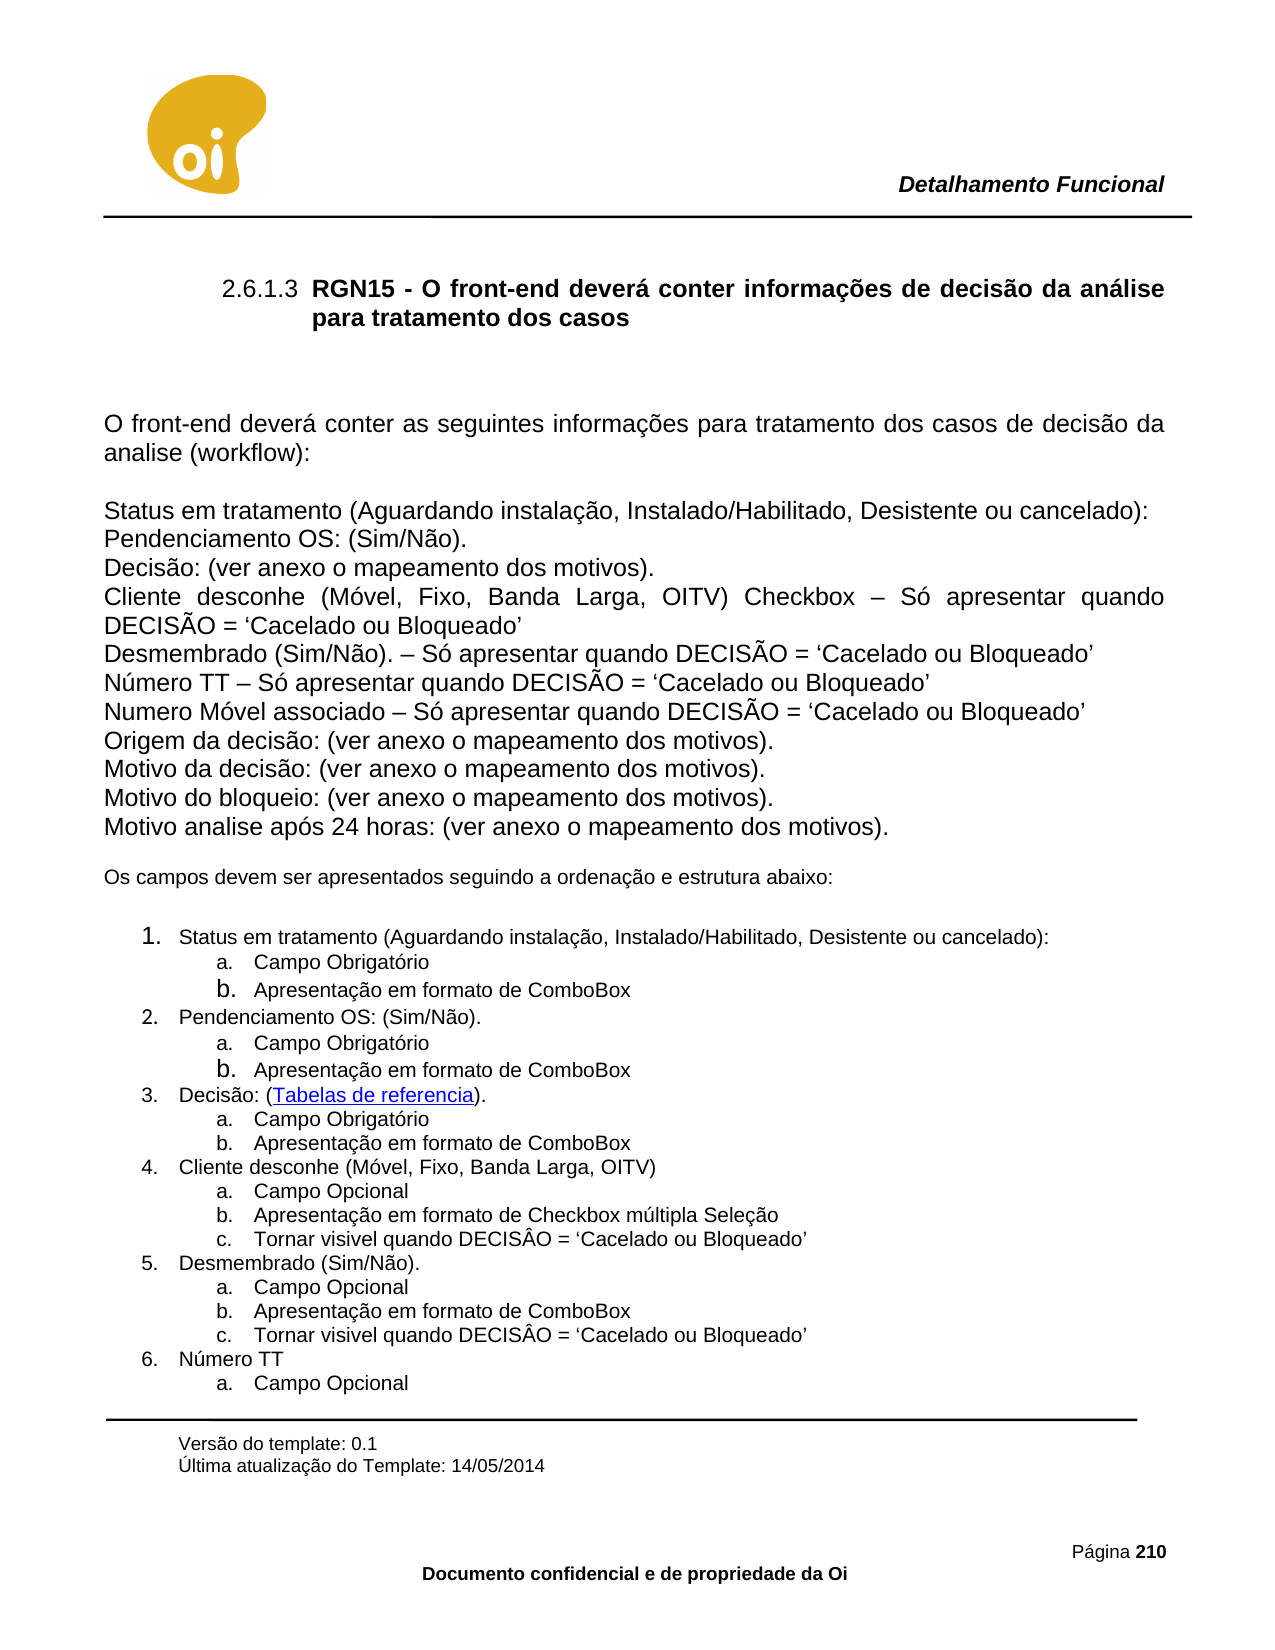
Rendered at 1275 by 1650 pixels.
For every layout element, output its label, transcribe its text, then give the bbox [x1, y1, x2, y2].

subtitle RGN15 - O front-end deverá conter informações de decisão da análise para tratamento dos casos [222, 274, 1167, 331]
text Decisão: (ver anexo o mapeamento dos motivos). [103, 553, 1167, 582]
list Apresentação em formato de ComboBox [216, 1299, 1167, 1323]
list Campo Opcional [216, 1371, 1167, 1394]
text Origem da decisão: (ver anexo o mapeamento dos motivos). [103, 726, 1167, 754]
list Decisão: (Tabelas de referencia). [141, 1083, 1167, 1107]
list Apresentação em formato de ComboBox [216, 1131, 1167, 1155]
list Tornar visivel quando DECISÂO = ‘Cacelado ou Bloqueado’ [216, 1323, 1167, 1347]
list Apresentação em formato de Checkbox múltipla Seleção [216, 1203, 1167, 1227]
list Tornar visivel quando DECISÂO = ‘Cacelado ou Bloqueado’ [216, 1227, 1167, 1251]
list Campo Opcional [216, 1179, 1167, 1203]
text Status em tratamento (Aguardando instalação, Instalado/Habilitado, Desistente ou cancelado): [103, 467, 1167, 524]
list Campo Obrigatório [216, 950, 1167, 974]
list Apresentação em formato de ComboBox [216, 1054, 1167, 1083]
list Desmembrado (Sim/Não). [141, 1251, 1167, 1275]
text Numero Móvel associado – Só apresentar quando DECISÃO = ‘Cacelado ou Bloqueado’ [103, 697, 1167, 726]
list Pendenciamento OS: (Sim/Não). [141, 1002, 1167, 1030]
text Cliente desconhe (Móvel, Fixo, Banda Larga, OITV) Checkbox – Só apresentar quando DECISÃO = ‘Cacelado ou Bloqueado’ [103, 582, 1167, 639]
text O front-end deverá conter as seguintes informações para tratamento dos casos de decisão da analise (workflow): [103, 409, 1167, 467]
text Número TT – Só apresentar quando DECISÃO = ‘Cacelado ou Bloqueado’ [103, 668, 1167, 697]
list Apresentação em formato de ComboBox [216, 974, 1167, 1002]
text Pendenciamento OS: (Sim/Não). [103, 524, 1167, 553]
text Os campos devem ser apresentados seguindo a ordenação e estrutura abaixo: [103, 865, 1167, 889]
list Campo Obrigatório [216, 1030, 1167, 1054]
text Motivo do bloqueio: (ver anexo o mapeamento dos motivos). [103, 783, 1167, 812]
text Desmembrado (Sim/Não). – Só apresentar quando DECISÃO = ‘Cacelado ou Bloqueado’ [103, 639, 1167, 668]
list Campo Opcional [216, 1275, 1167, 1299]
picture [147, 75, 267, 194]
text Motivo analise após 24 horas: (ver anexo o mapeamento dos motivos). [103, 812, 1167, 841]
text Motivo da decisão: (ver anexo o mapeamento dos motivos). [103, 754, 1167, 783]
list Cliente desconhe (Móvel, Fixo, Banda Larga, OITV) [141, 1155, 1167, 1179]
list Status em tratamento (Aguardando instalação, Instalado/Habilitado, Desistente ou cancelado): [141, 921, 1167, 950]
list Campo Obrigatório [216, 1107, 1167, 1131]
list Número TT [141, 1347, 1167, 1371]
